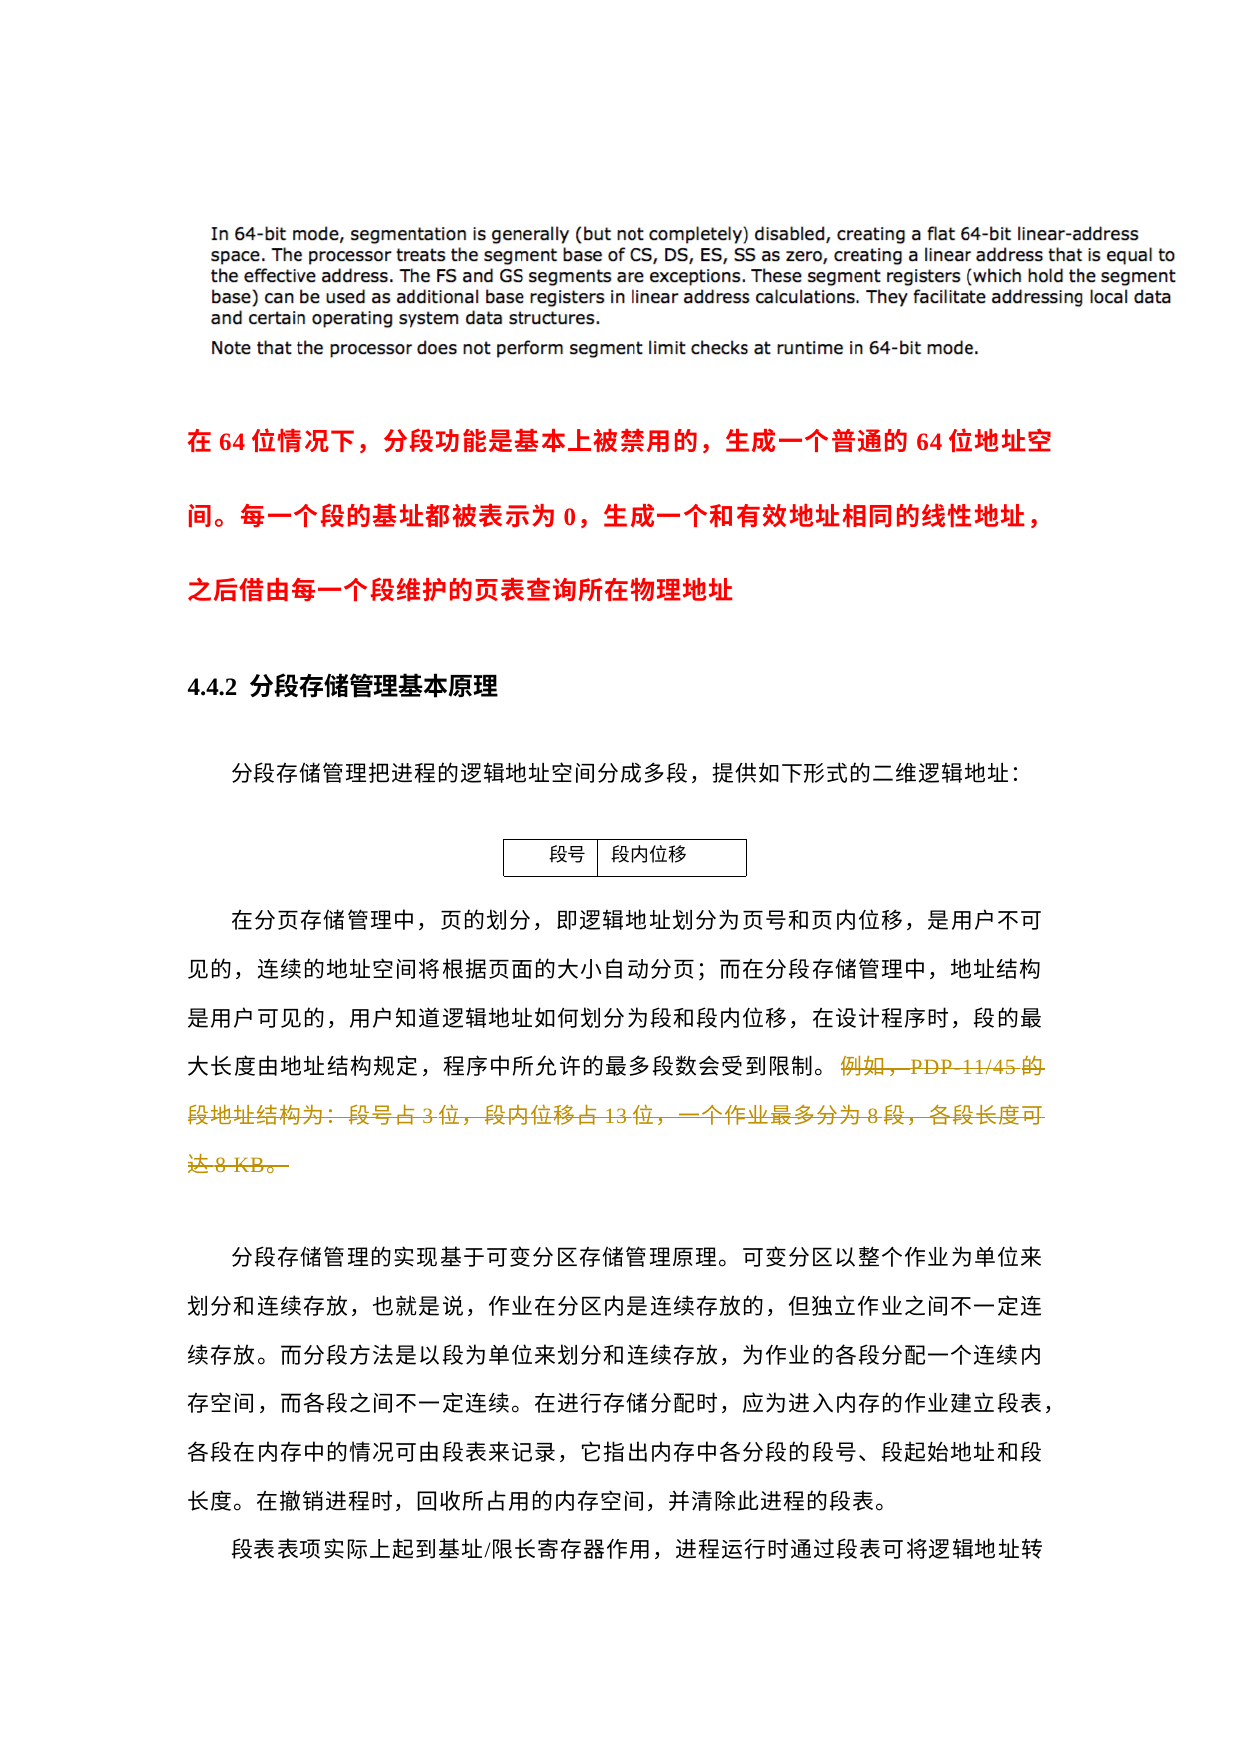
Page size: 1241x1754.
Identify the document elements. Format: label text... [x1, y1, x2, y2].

text 分段存储管理把进程的逻辑地址空间分成多段，提供如下形式的二维逻辑地址： [187, 756, 1043, 788]
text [187, 1532, 1043, 1564]
text 4.4.2 分段存储管理基本原理 [187, 652, 1055, 717]
picture [187, 219, 1192, 366]
text 分段存储管理的实现基于可变分区存储管理原理。可变分区以整个作业为单位来划分和连续存放，也就是说，作业在分区内是连续存放的，但独立作业之间不一定连续存放。而分段方法是以段为单位来划分和连续存放，为作业的各段分配一个连续内存空间，而各段之间不一定连续。在进行存储分配时，应为进入内存的作业建立段表，各段在内存中的情况可由段表来记录，它指出内存中各分段的段号、段起始地址和段长度。在撤销进程时，回收所占用的内存空间，并清除此进程的段表。 [187, 1240, 1043, 1516]
text 在分页存储管理中，页的划分，即逻辑地址划分为页号和页内位移，是用户不可见的，连续的地址空间将根据页面的大小自动分页；而在分段存储管理中，地址结构是用户可见的，用户知道逻辑地址如何划分为段和段内位移，在设计程序时，段的最大长度由地址结构规定，程序中所允许的最多段数会受到限制。例如，PDP-11/45的段地址结构为：段号占3位，段内位移占13位，一个作业最多分为8段，各段长度可达8 KB。 [187, 1118, 1043, 1179]
text 段号 段内位移 [187, 837, 1043, 870]
text 在64位情况下，分段功能是基本上被禁用的，生成一个普通的64位地址空间。每一个段的基址都被表示为0，生成一个和有效地址相同的线性地址，之后借由每一个段维护的页表查询所在物理地址 [187, 407, 1053, 621]
text 在分页存储管理中，页的划分，即逻辑地址划分为页号和页内位移，是用户不可见的，连续的地址空间将根据页面的大小自动分页；而在分段存储管理中，地址结构是用户可见的，用户知道逻辑地址如何划分为段和段内位移，在设计程序时，段的最大长度由地址结构规定，程序中所允许的最多段数会受到限制。例如，PDP-11/45的段地址结构为：段号占3位，段内位移占13位，一个作业最多分为8段，各段长度可达8 KB。 [187, 903, 1043, 1117]
